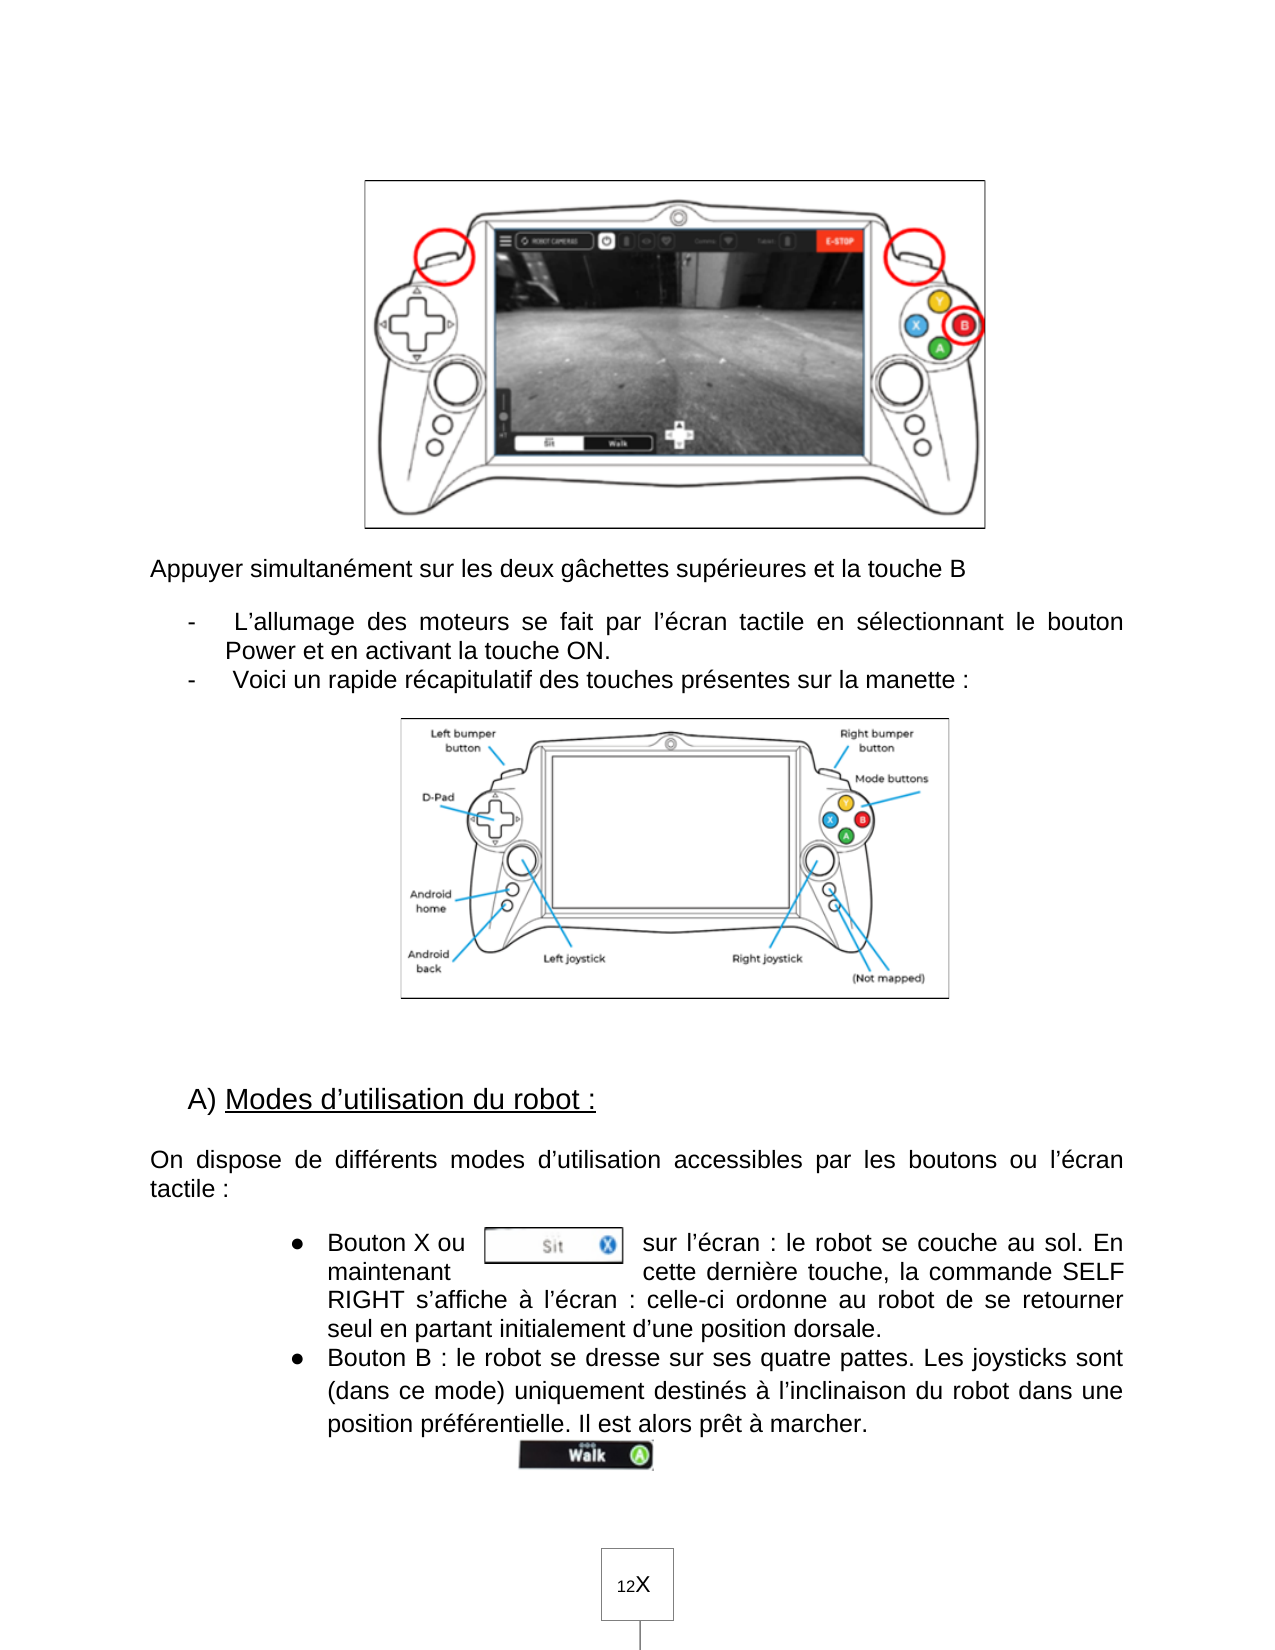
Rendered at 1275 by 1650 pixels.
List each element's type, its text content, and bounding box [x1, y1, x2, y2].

list Bouton X ou sur l’écran : le robot se couche au sol. En maintenant cette dernière touche, la commande SELF RIGHT s’affiche à l’écran : celle-ci ordonne au robot de se retourner seul en partant initialement d’une position dorsale. [289, 1228, 1125, 1343]
list Modes d’utilisation du robot : [187, 1082, 1125, 1115]
list Bouton B : le robot se dresse sur ses quatre pattes. Les joysticks sont (dans ce mode) uniquement destinés à l’inclinaison du robot dans une position préférentielle. Il est alors prêt à marcher. [289, 1343, 1125, 1438]
text Appuyer simultanément sur les deux gâchettes supérieures et la touche B [150, 553, 1125, 582]
picture [364, 180, 986, 529]
text On dispose de différents modes d’utilisation accessibles par les boutons ou l’écran tactile : [150, 1145, 1125, 1203]
picture [484, 1227, 624, 1264]
picture [518, 1440, 653, 1470]
list L’allumage des moteurs se fait par l’écran tactile en sélectionnant le bouton Power et en activant la touche ON. [187, 607, 1125, 665]
picture [400, 718, 950, 999]
list Voici un rapide récapitulatif des touches présentes sur la manette : [187, 665, 1125, 693]
